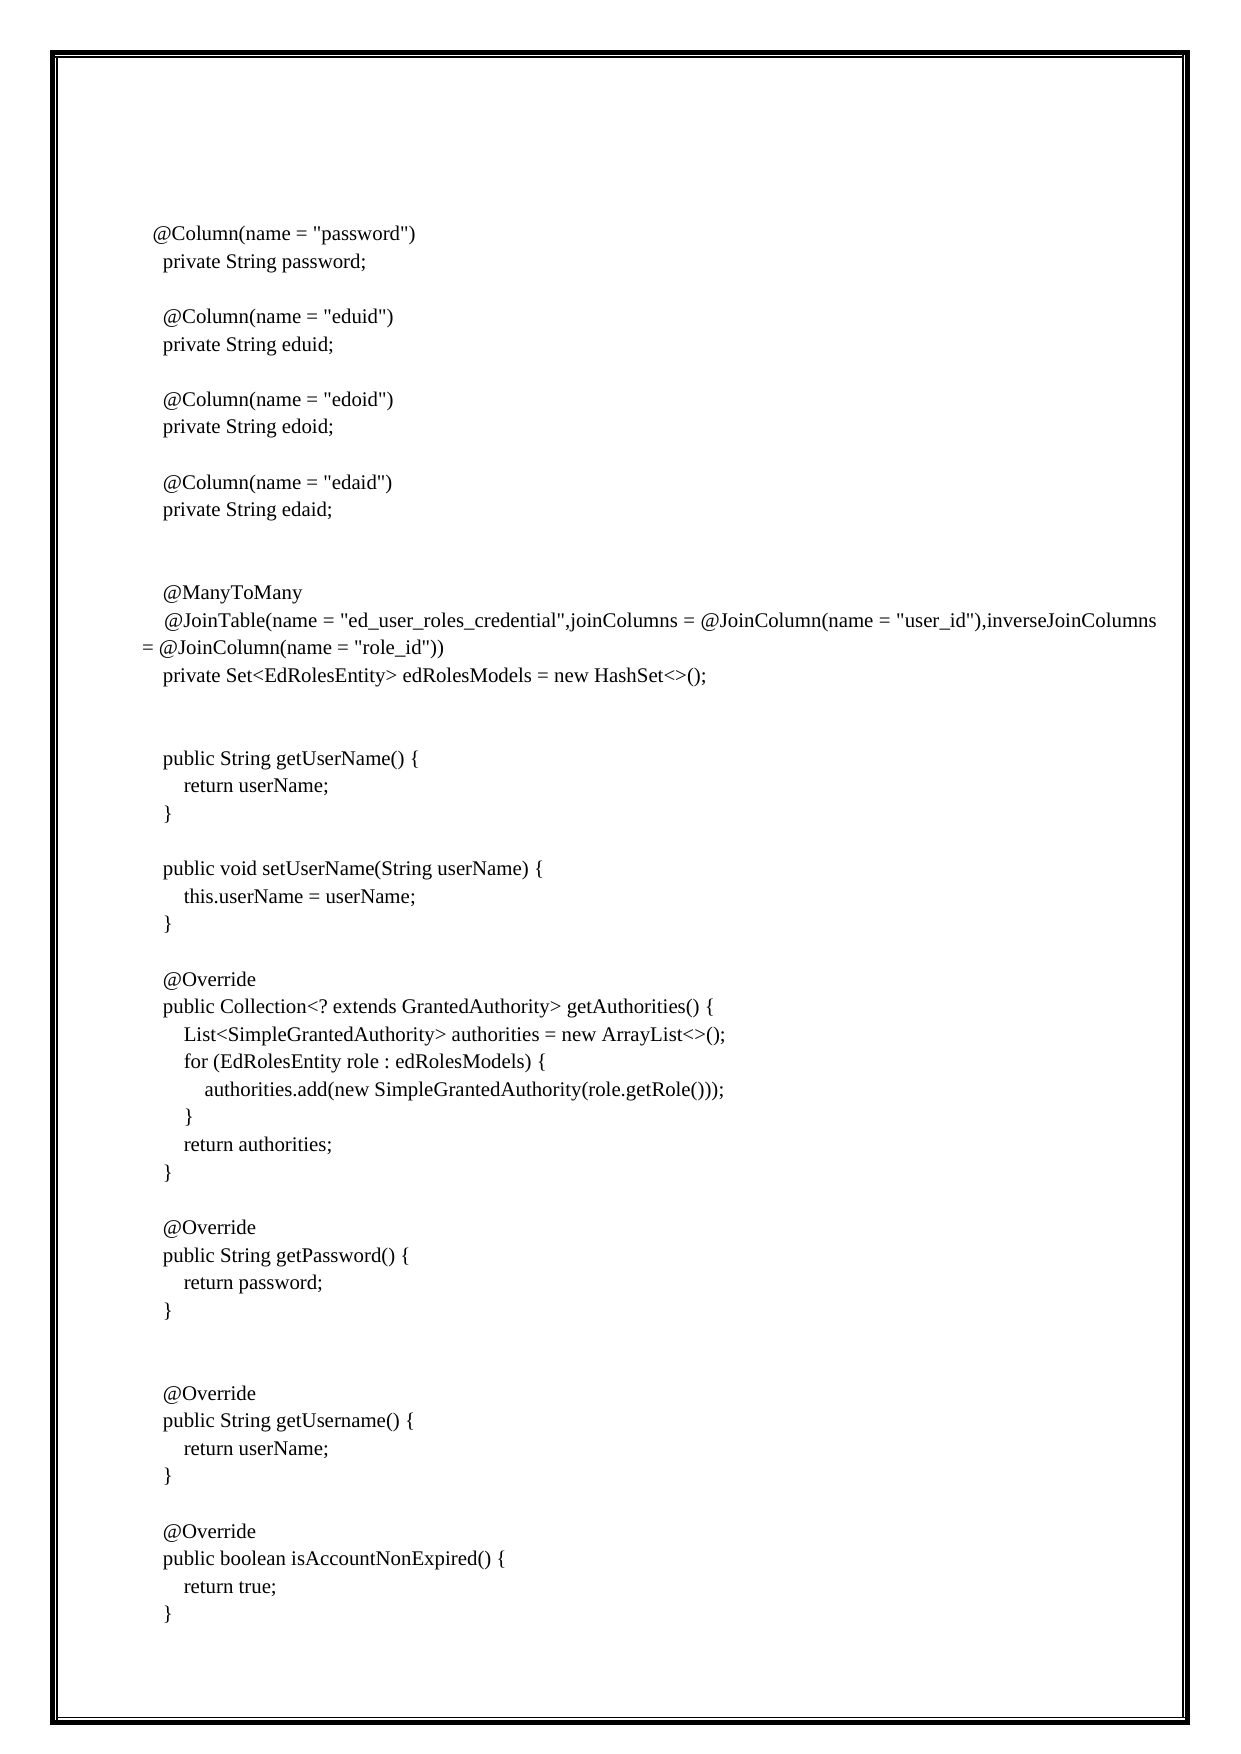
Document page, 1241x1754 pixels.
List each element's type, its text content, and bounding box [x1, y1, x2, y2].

text return true; [142, 1574, 1157, 1598]
text @Override [142, 966, 1157, 991]
text @Override [142, 1215, 1157, 1239]
text private String eduid; [142, 332, 1157, 356]
text private Set<EdRolesEntity> edRolesModels = new HashSet<>(); [142, 663, 1157, 687]
text @Override [142, 1381, 1157, 1404]
text @Column(name = "edoid") [142, 387, 1157, 411]
text } [142, 911, 1157, 935]
text public String getPassword() { [142, 1242, 1157, 1267]
text } [142, 1463, 1157, 1487]
text @Override [142, 1518, 1157, 1543]
text } [142, 801, 1157, 825]
text private String edaid; [142, 497, 1157, 521]
text private String password; [142, 249, 1157, 273]
text public void setUserName(String userName) { [142, 856, 1157, 880]
text @Column(name = "password") [142, 221, 1157, 245]
text public Collection<? extends GrantedAuthority> getAuthorities() { [142, 994, 1157, 1018]
text private String edoid; [142, 414, 1157, 438]
text return authorities; [142, 1132, 1157, 1156]
text } [142, 1298, 1157, 1322]
text this.userName = userName; [142, 884, 1157, 908]
text public String getUserName() { [142, 746, 1157, 770]
text @ManyToMany [142, 580, 1157, 604]
text @Column(name = "eduid") [142, 304, 1157, 328]
text for (EdRolesEntity role : edRolesModels) { [142, 1049, 1157, 1073]
text List<SimpleGrantedAuthority> authorities = new ArrayList<>(); [142, 1022, 1157, 1046]
text @Column(name = "edaid") [142, 469, 1157, 494]
text return password; [142, 1270, 1157, 1294]
text } [142, 1160, 1157, 1184]
text public String getUsername() { [142, 1408, 1157, 1432]
text return userName; [142, 1436, 1157, 1460]
text return userName; [142, 773, 1157, 797]
text authorities.add(new SimpleGrantedAuthority(role.getRole())); [142, 1077, 1157, 1101]
text public boolean isAccountNonExpired() { [142, 1546, 1157, 1570]
text } [142, 1104, 1157, 1128]
text } [142, 1601, 1157, 1625]
text @JoinTable(name = "ed_user_roles_credential",joinColumns = @JoinColumn(name = "user_id"),inverseJoinColumns = @JoinColumn(name = "role_id")) [142, 608, 1157, 659]
